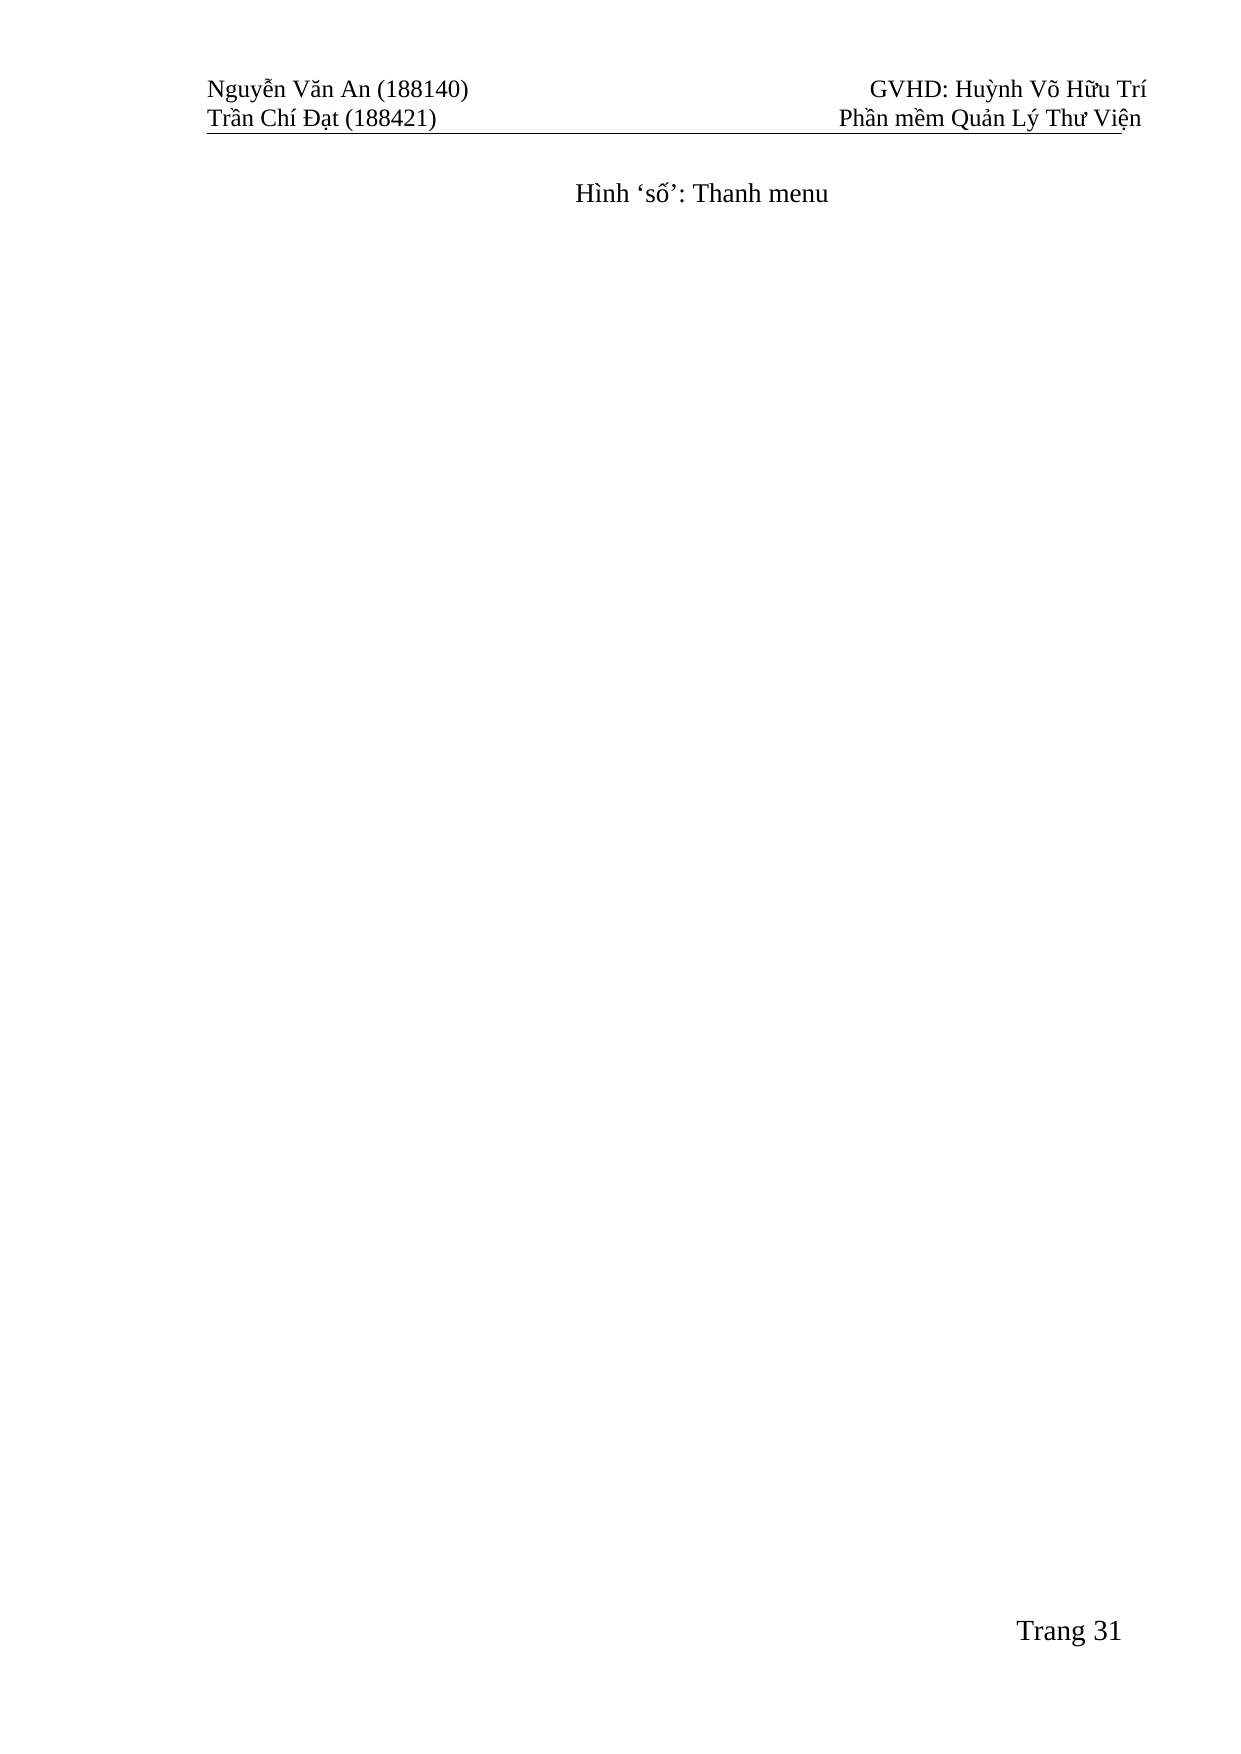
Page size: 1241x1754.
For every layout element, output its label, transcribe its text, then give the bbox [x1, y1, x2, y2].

text Hình ‘số’: Thanh menu [282, 177, 1122, 208]
